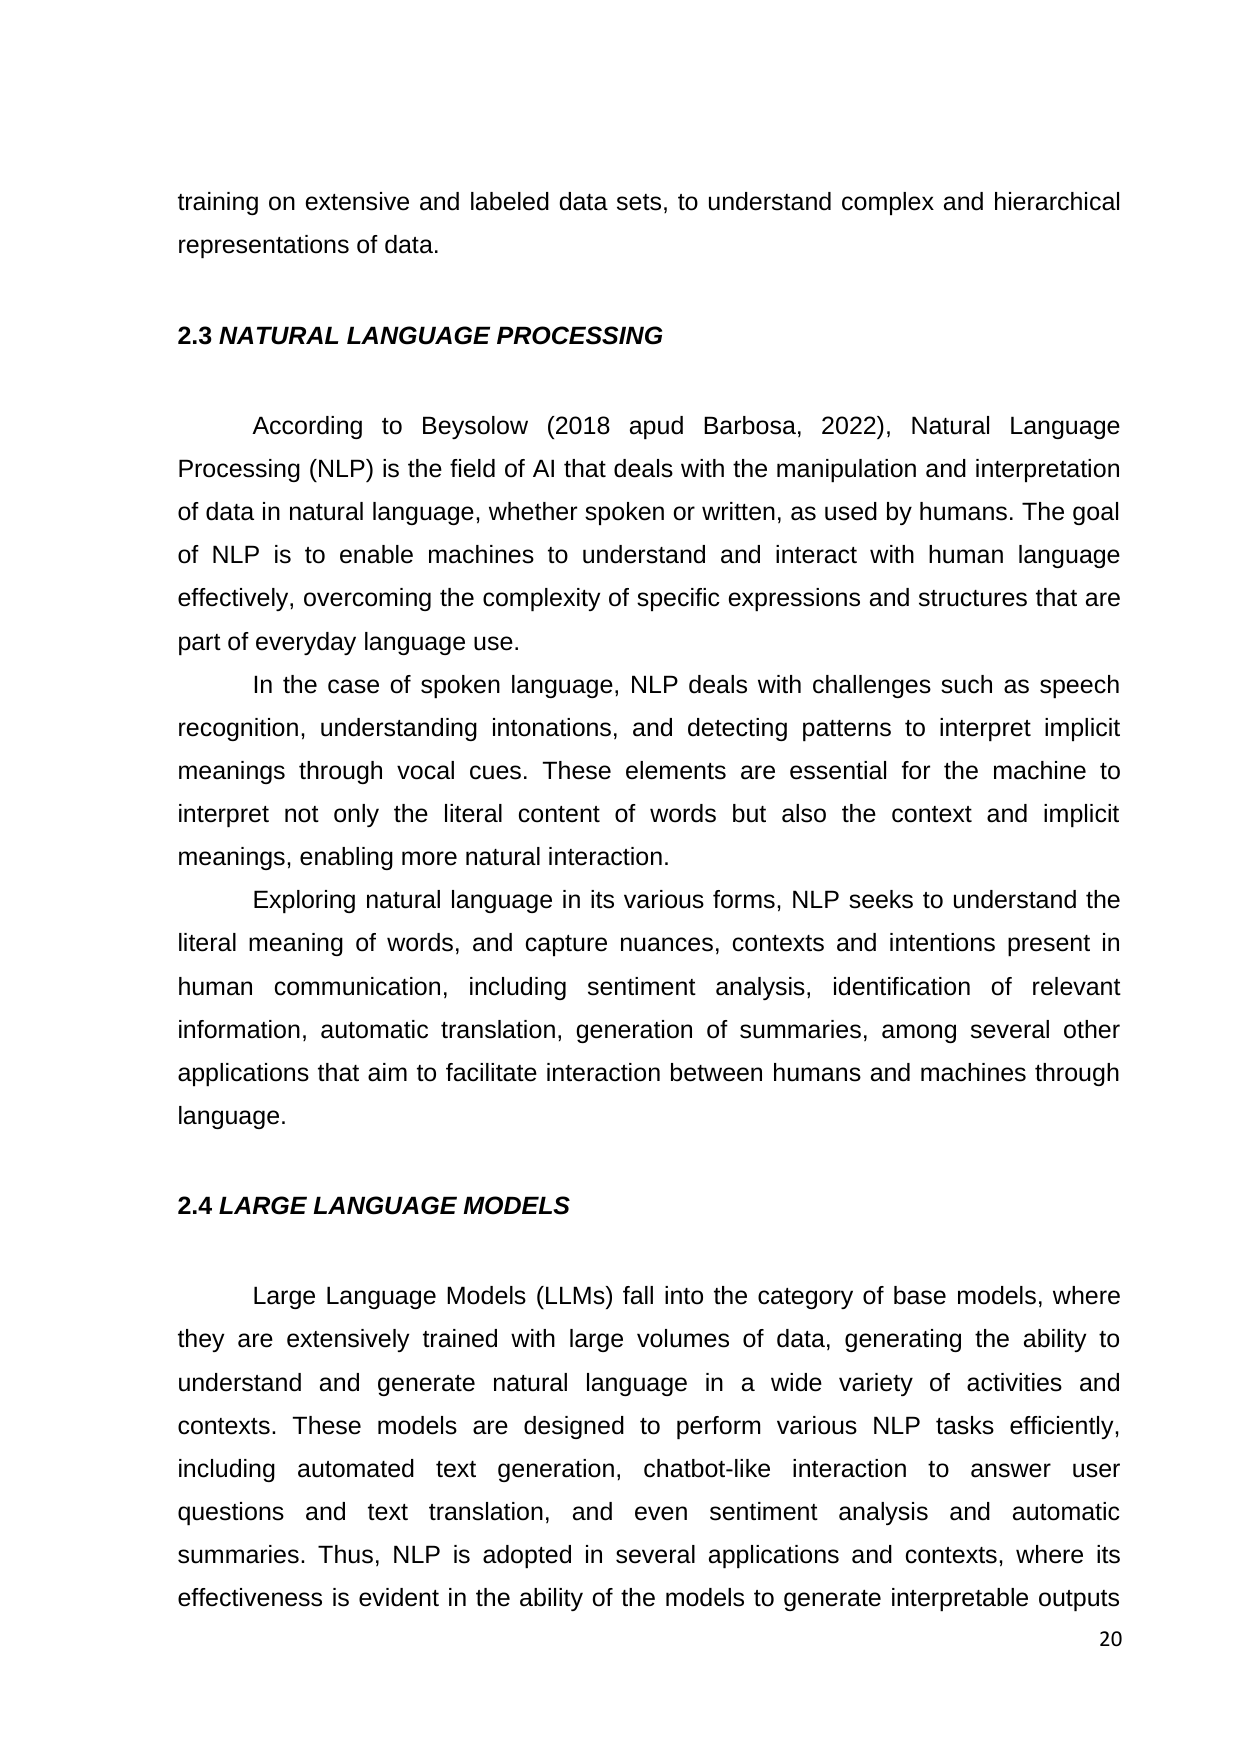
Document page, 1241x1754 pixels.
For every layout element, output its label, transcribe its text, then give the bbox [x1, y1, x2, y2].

text According to Beysolow (2018 apud Barbosa, 2022), Natural Language Processing (NLP) is the field of AI that deals with the manipulation and interpretation of data in natural language, whether spoken or written, as used by humans. The goal of NLP is to enable machines to understand and interact with human language effectively, overcoming the complexity of specific expressions and structures that are part of everyday language use. [177, 411, 1122, 655]
text Exploring natural language in its various forms, NLP seeks to understand the literal meaning of words, and capture nuances, contexts and intentions present in human communication, including sentiment analysis, identification of relevant information, automatic translation, generation of summaries, among several other applications that aim to facilitate interaction between humans and machines through language. [177, 885, 1122, 1129]
text 2.4 LARGE LANGUAGE MODELS [177, 1191, 1122, 1220]
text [177, 1281, 1122, 1612]
text In the case of spoken language, NLP deals with challenges such as speech recognition, understanding intonations, and detecting patterns to interpret implicit meanings through vocal cues. These elements are essential for the machine to interpret not only the literal content of words but also the context and implicit meanings, enabling more natural interaction. [177, 669, 1122, 871]
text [177, 187, 1122, 259]
text 2.3 NATURAL LANGUAGE PROCESSING [177, 321, 1122, 349]
